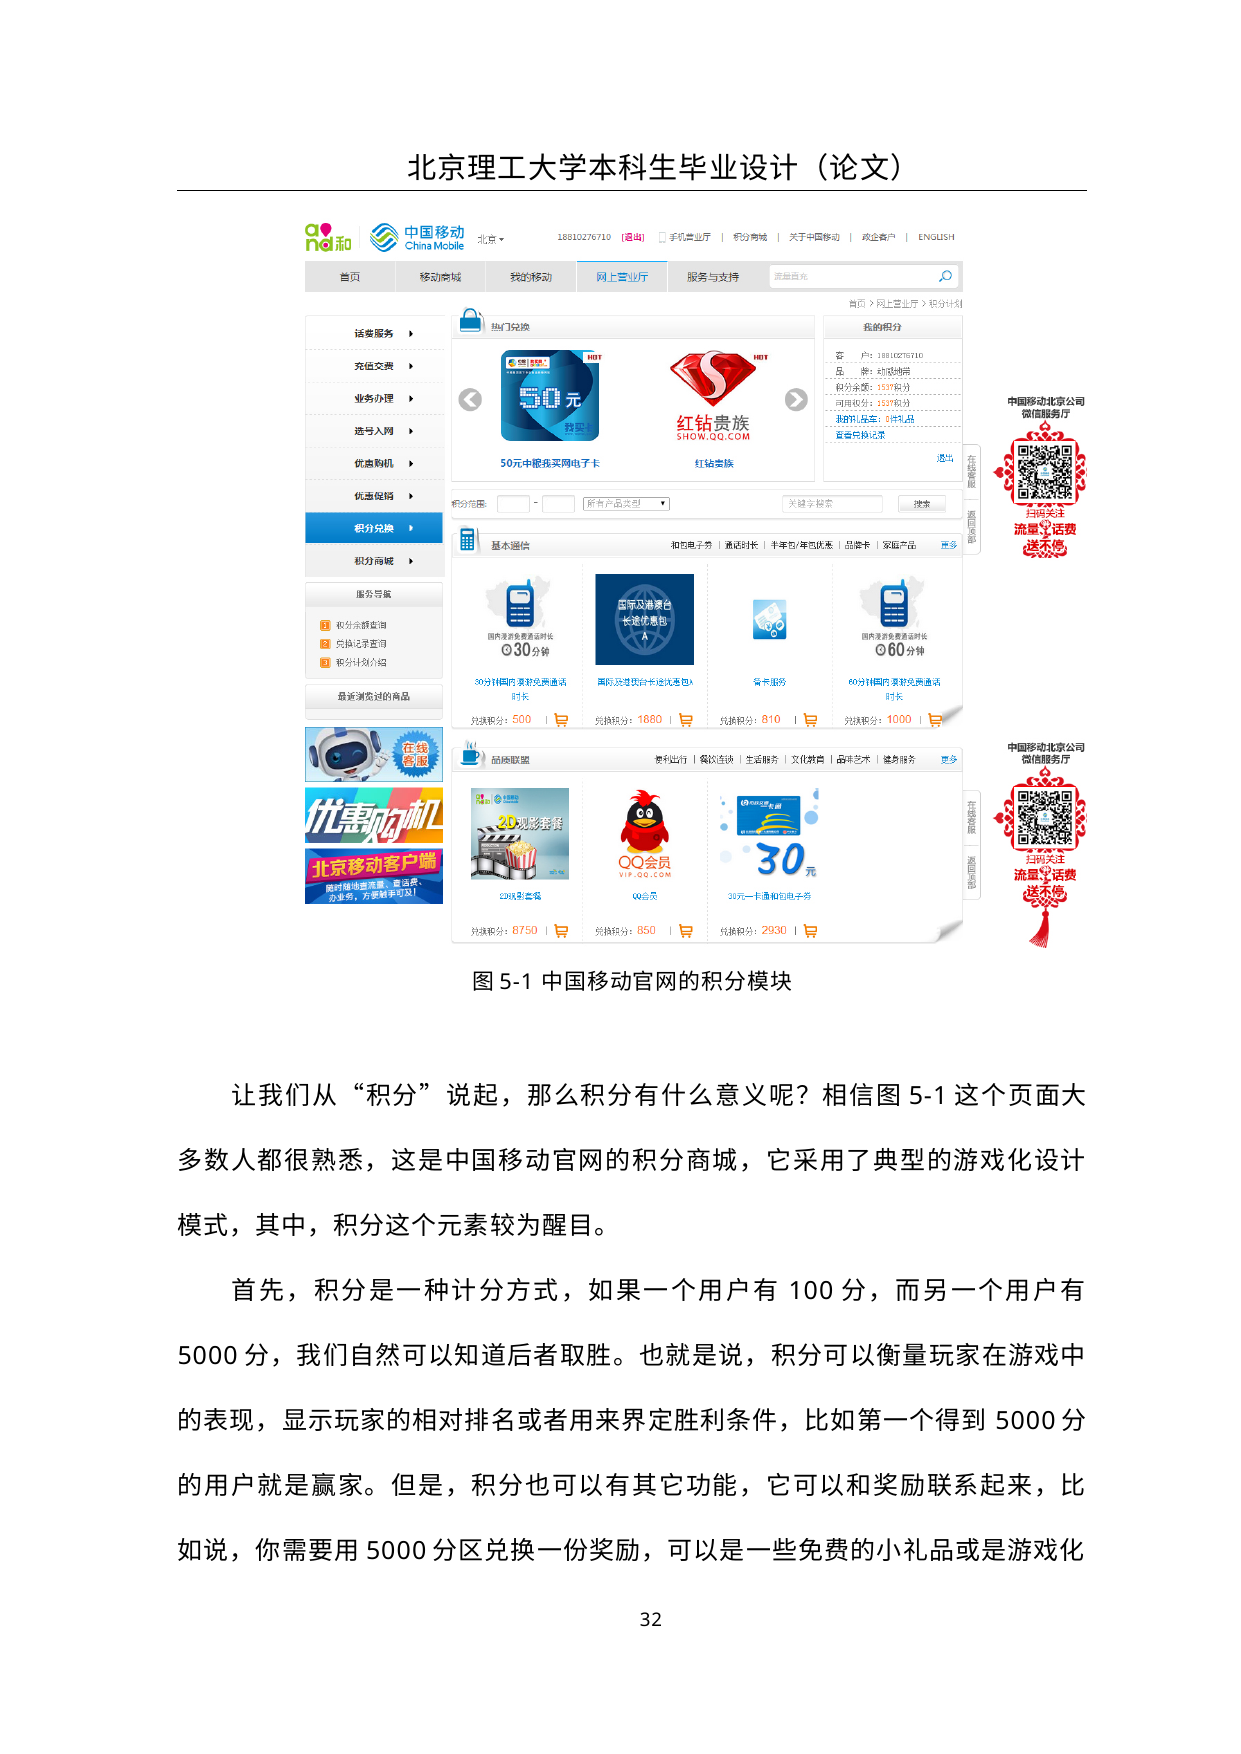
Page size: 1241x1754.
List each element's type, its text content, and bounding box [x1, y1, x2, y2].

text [177, 1256, 1087, 1581]
text 图5-1 中国移动官网的积分模块 [177, 963, 1087, 996]
picture [177, 215, 1087, 954]
text 让我们从“积分”说起，那么积分有什么意义呢？相信图5-1这个页面大多数人都很熟悉，这是中国移动官网的积分商城，它采用了典型的游戏化设计模式，其中，积分这个元素较为醒目。 [177, 1061, 1087, 1256]
